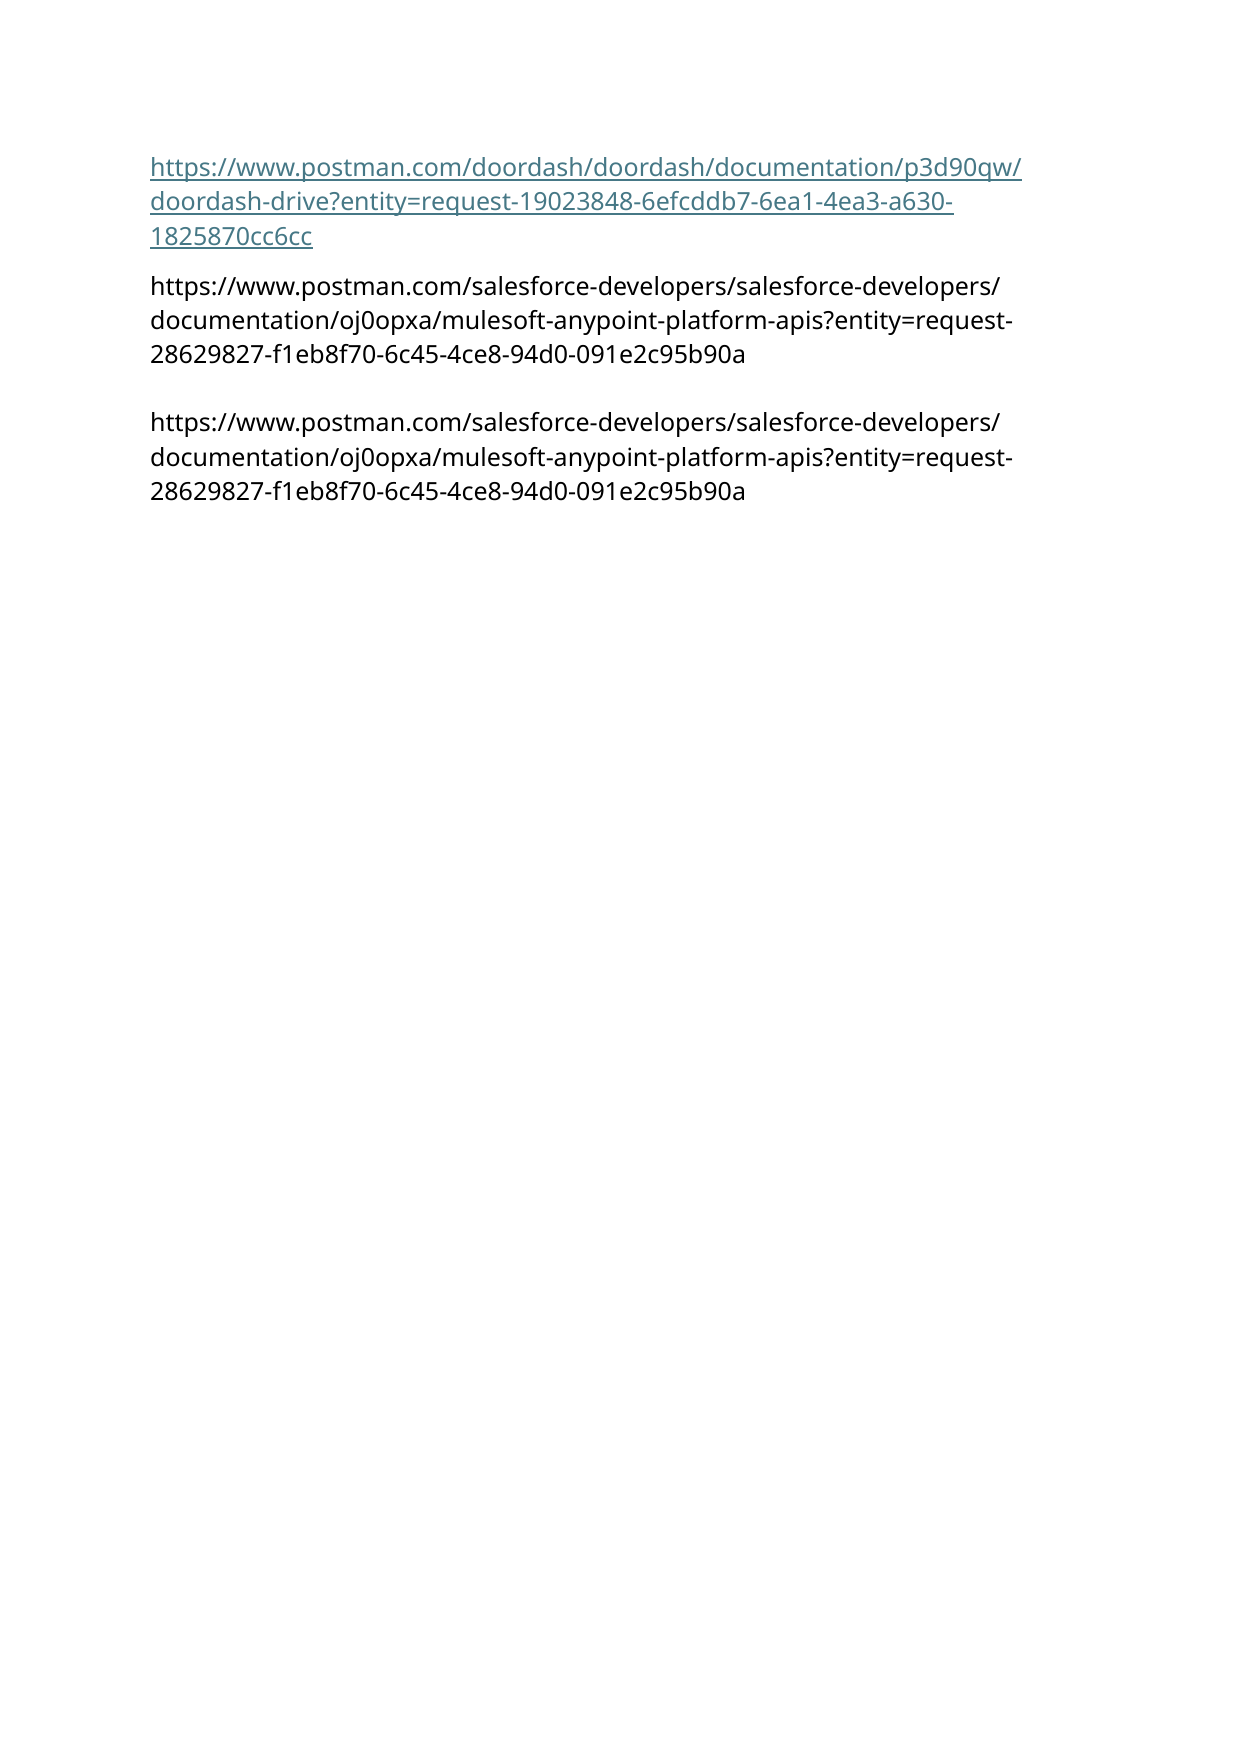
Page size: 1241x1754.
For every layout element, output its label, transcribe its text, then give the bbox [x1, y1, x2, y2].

text https://www.postman.com/salesforce-developers/salesforce-developers/documentation/oj0opxa/mulesoft-anypoint-platform-apis?entity=request-28629827-f1eb8f70-6c45-4ce8-94d0-091e2c95b90a https://www.postman.com/salesforce-developers/salesforce-developers/documentation/oj0opxa/mulesoft-anypoint-platform-apis?entity=request-28629827-f1eb8f70-6c45-4ce8-94d0-091e2c95b90a [150, 269, 1090, 507]
text https://www.postman.com/doordash/doordash/documentation/p3d90qw/doordash-drive?entity=request-19023848-6efcddb7-6ea1-4ea3-a630-1825870cc6cc [150, 150, 1090, 252]
